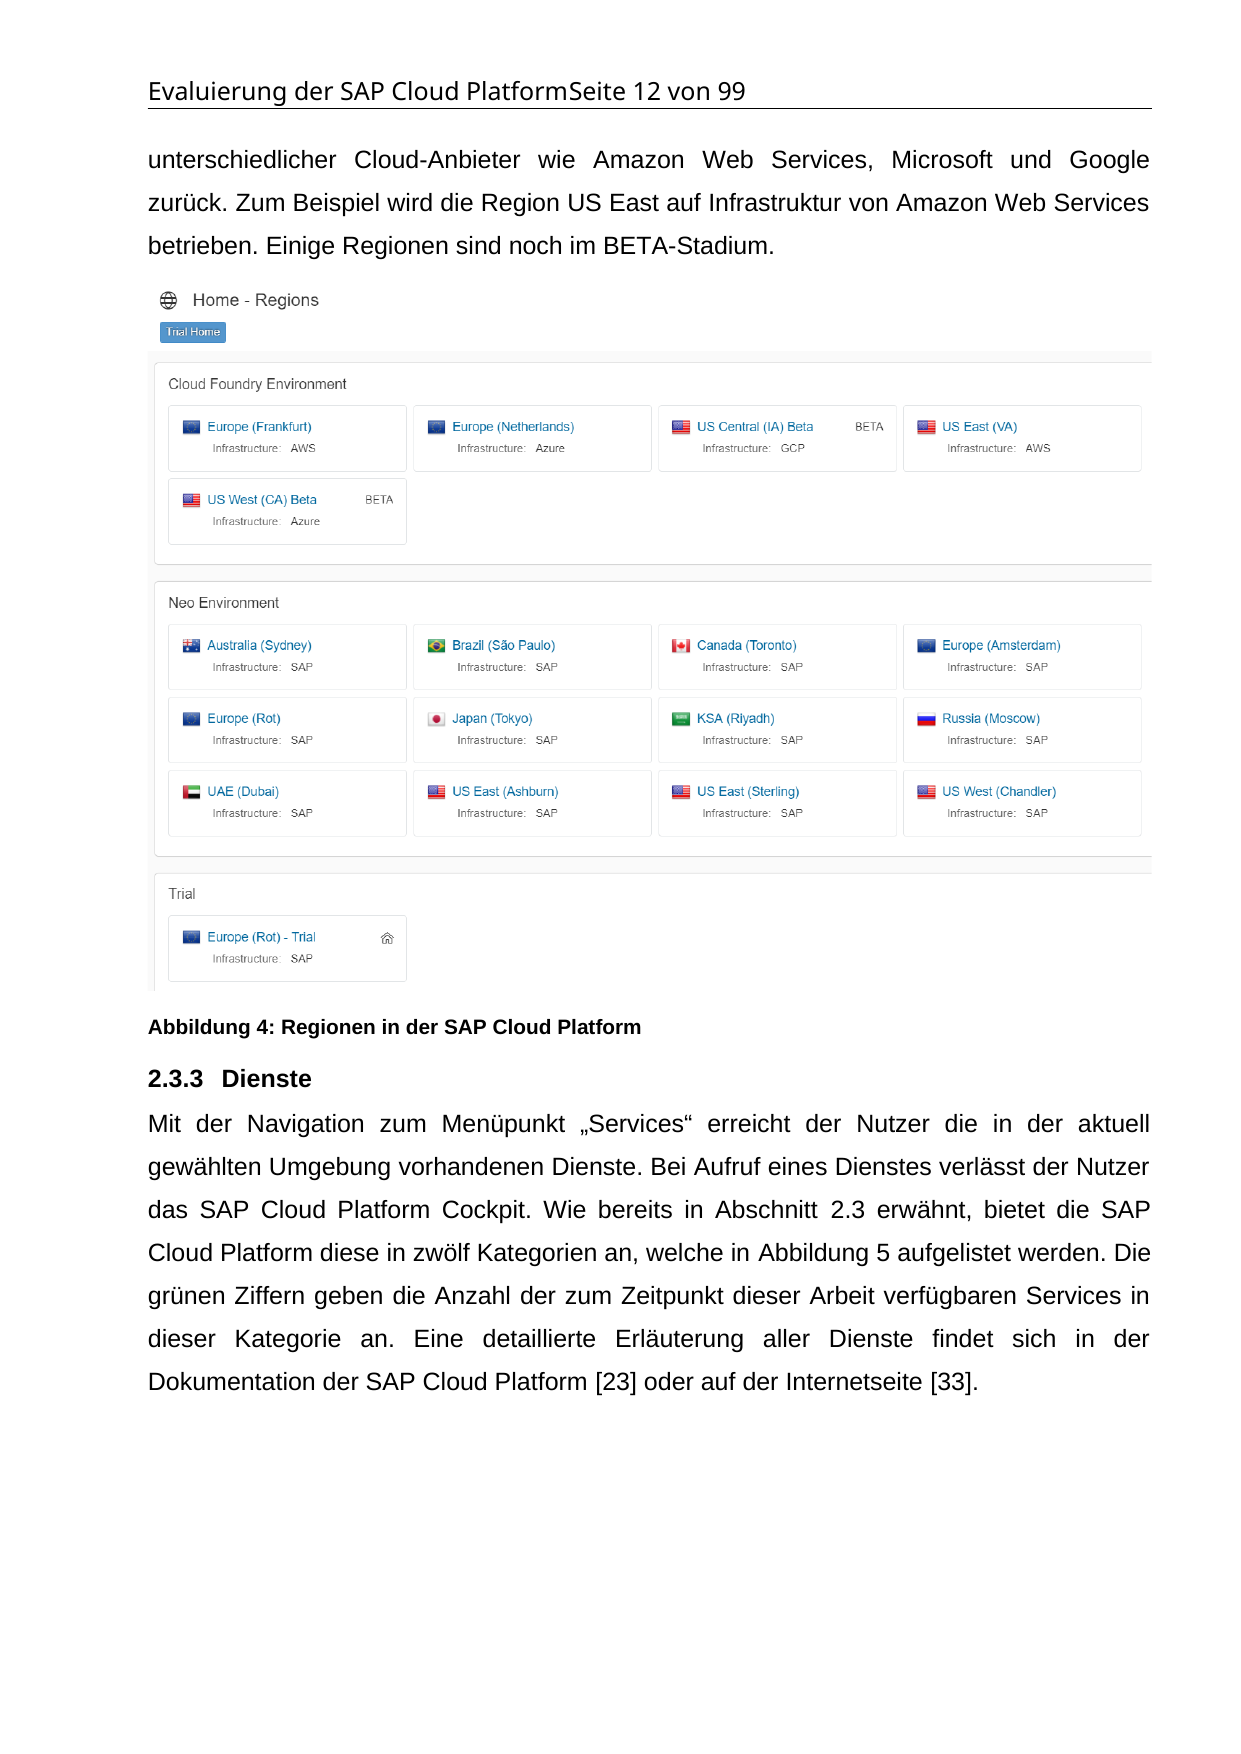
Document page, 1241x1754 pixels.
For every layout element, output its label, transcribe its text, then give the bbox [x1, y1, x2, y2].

text Mit der Navigation zum Menüpunkt „Services“ erreicht der Nutzer die in der aktuell gewählten Umgebung vorhandenen Dienste. Bei Aufruf eines Dienstes verlässt der Nutzer das SAP Cloud Platform Cockpit. Wie bereits in Abschnitt 2.3 erwähnt, bietet die SAP Cloud Platform diese in zwölf Kategorien an, welche in Abbildung 5 aufgelistet werden. Die grünen Ziffern geben die Anzahl der zum Zeitpunkt dieser Arbeit verfügbaren Services in dieser Kategorie an. Eine detaillierte Erläuterung aller Dienste findet sich in der Dokumentation der SAP Cloud Platform oder auf der Internetseite . [148, 1109, 1152, 1396]
subtitle Dienste [148, 1064, 1152, 1092]
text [148, 145, 1152, 260]
picture [147, 287, 1152, 991]
text Abbildung 4: Regionen in der SAP Cloud Platform [148, 1015, 1152, 1039]
